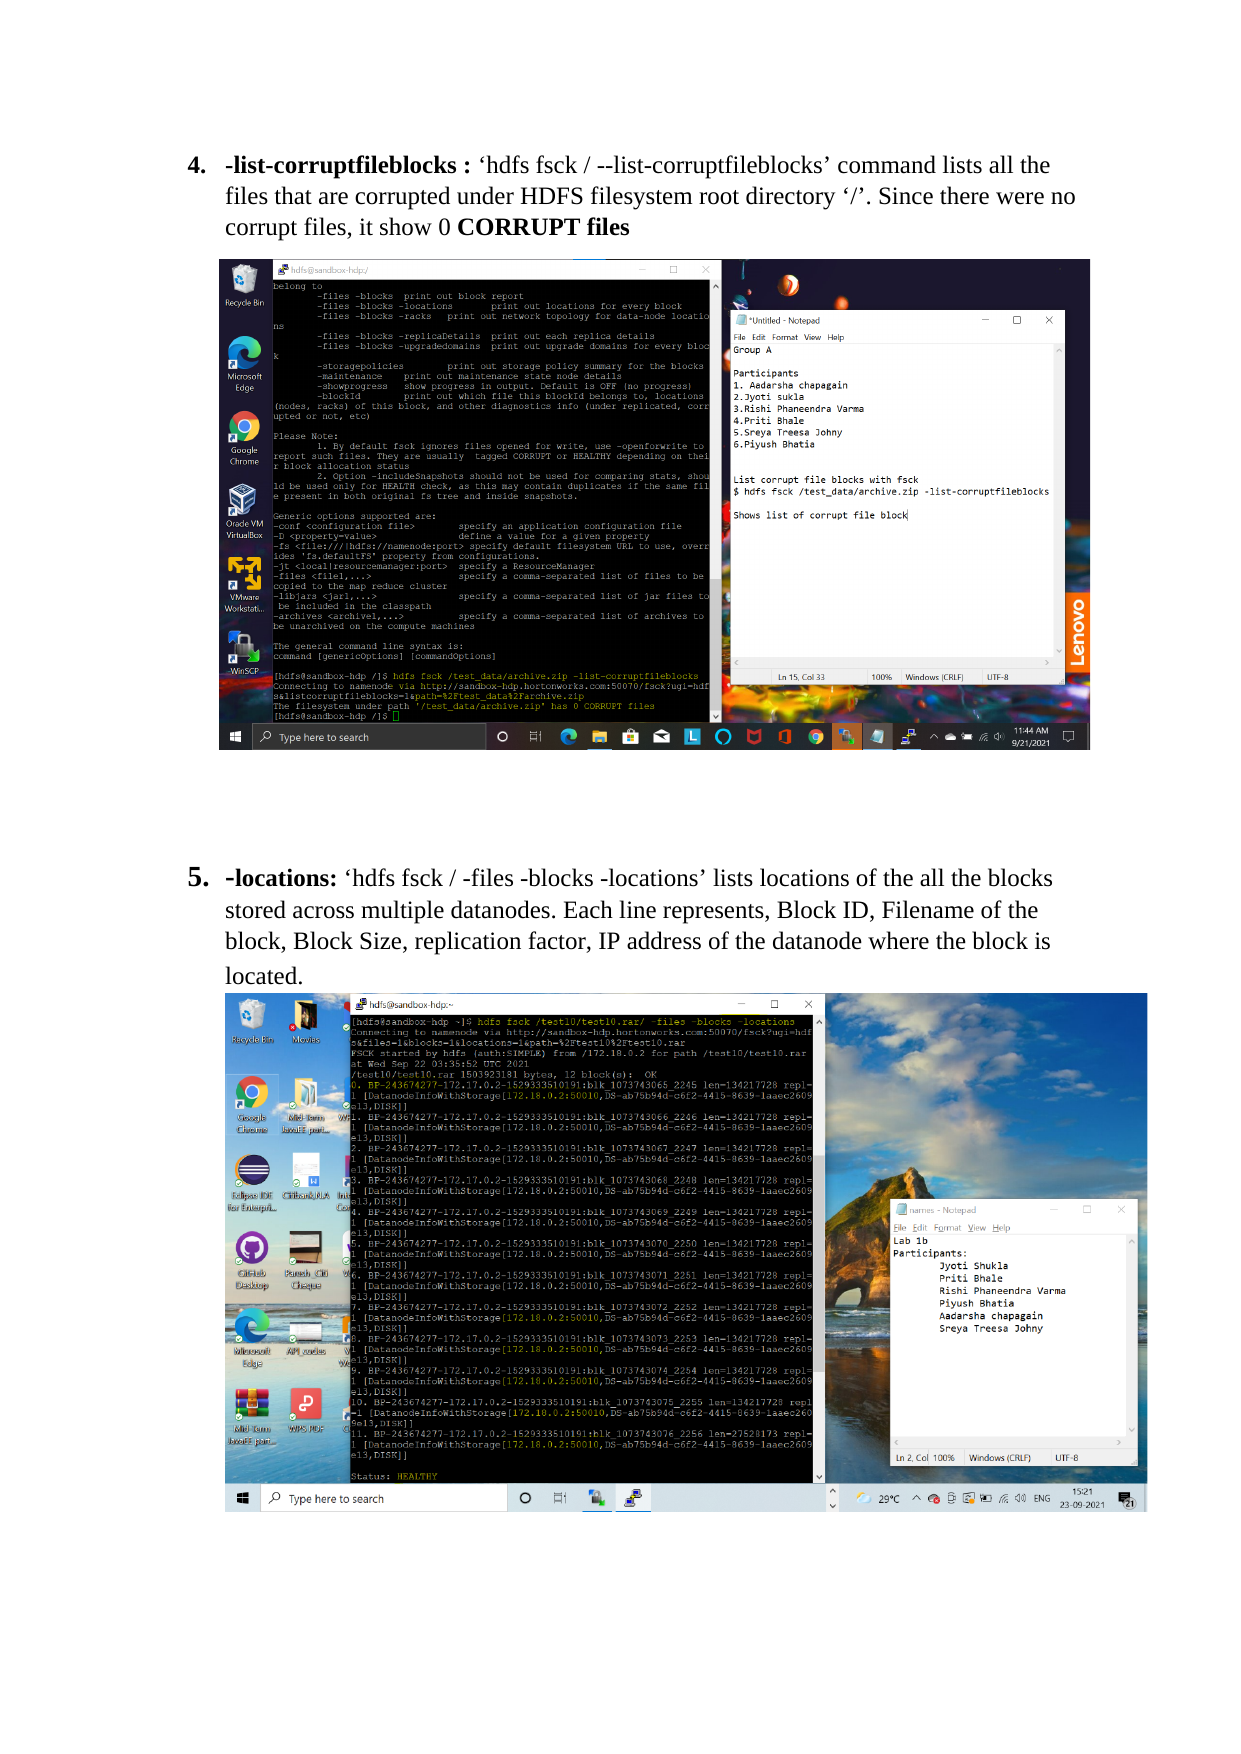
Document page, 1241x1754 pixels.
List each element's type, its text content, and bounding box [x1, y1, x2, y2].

picture [225, 993, 1148, 1512]
picture [219, 259, 1091, 750]
list -list-corruptfileblocks : ‘hdfs fsck / --list-corruptfileblocks’ command lists all the files that are corrupted under HDFS filesystem root directory ‘/’. Since there were no corrupt files, it show 0 CORRUPT files [187, 150, 1090, 241]
